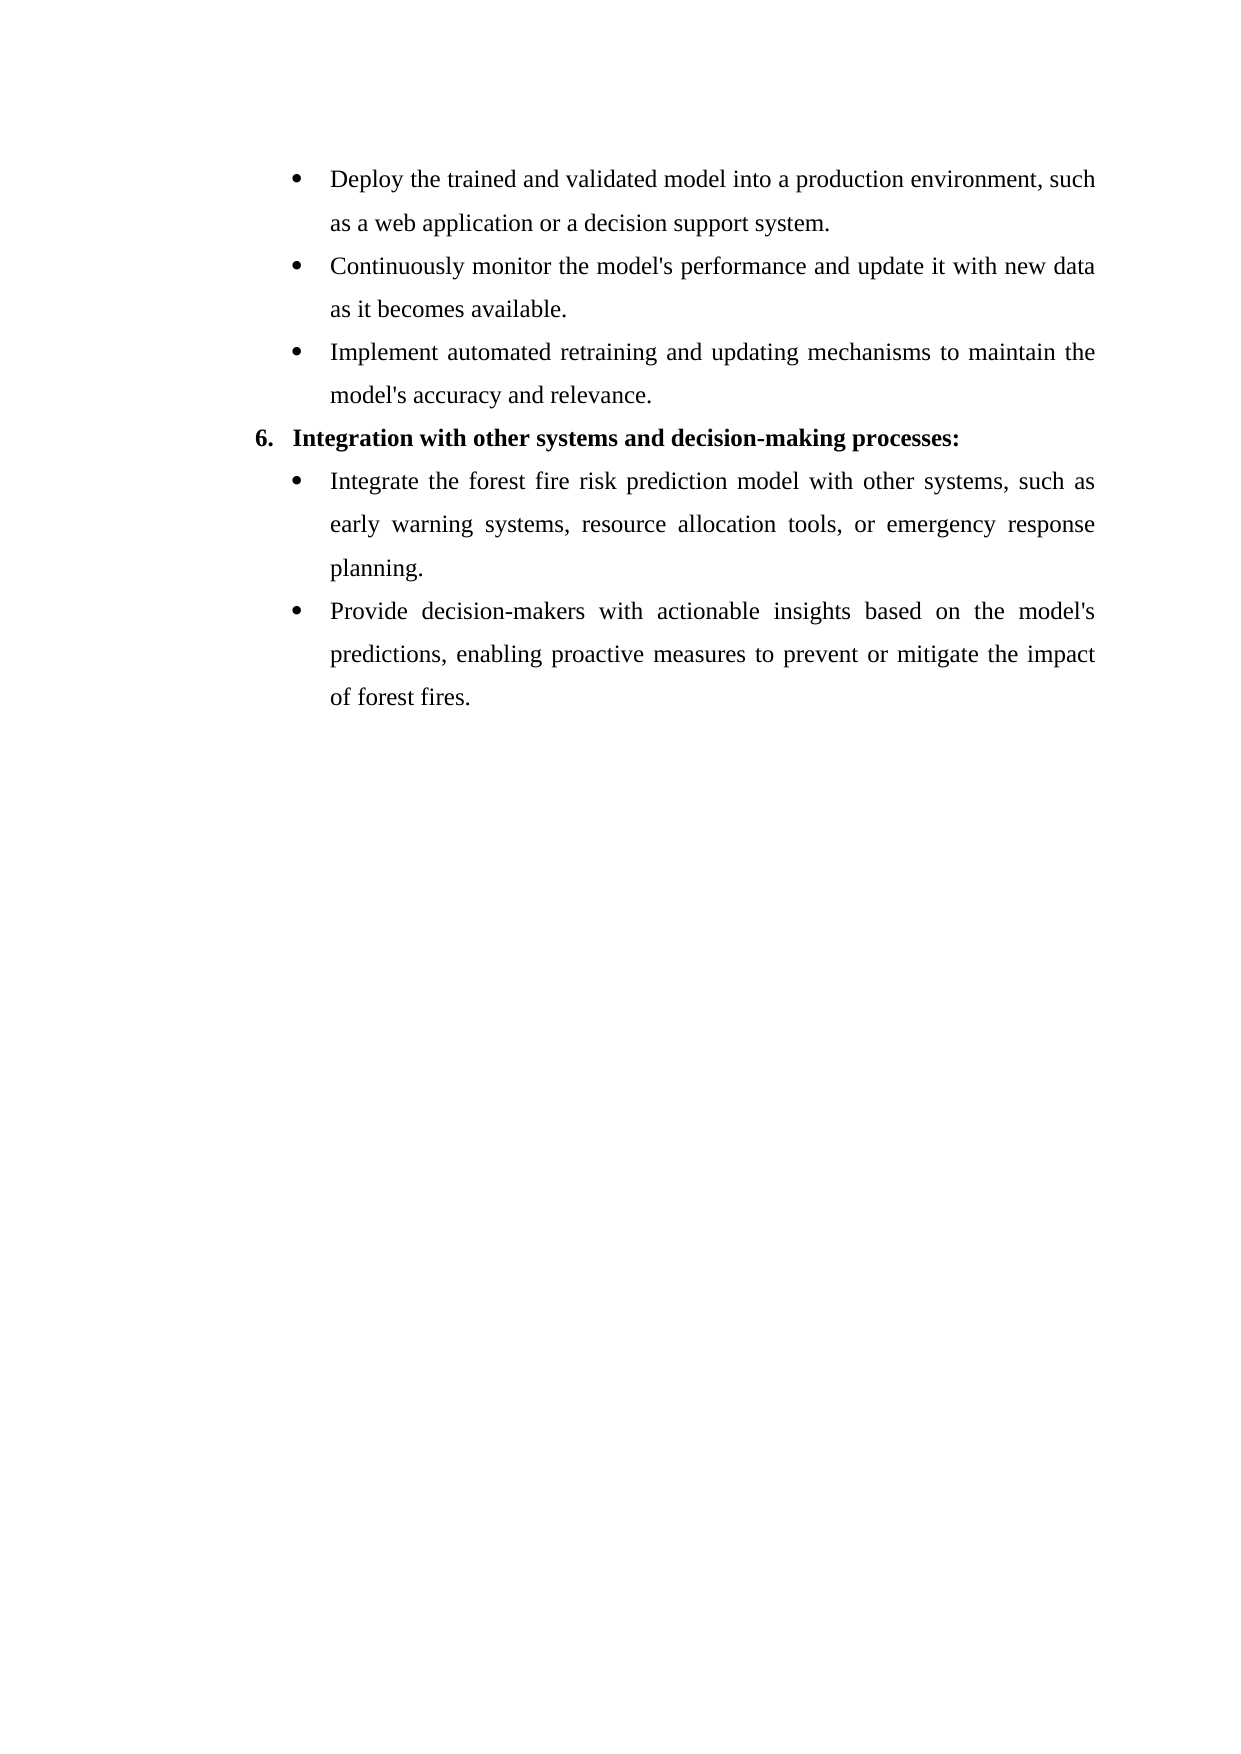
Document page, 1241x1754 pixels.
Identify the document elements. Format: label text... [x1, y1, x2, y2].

list Integrate the forest fire risk prediction model with other systems, such as early warning systems, resource allocation tools, or emergency response planning. [292, 466, 1096, 581]
list Provide decision-makers with actionable insights based on the model's predictions, enabling proactive measures to prevent or mitigate the impact of forest fires. [292, 596, 1096, 711]
list Implement automated retraining and updating mechanisms to maintain the model's accuracy and relevance. [292, 337, 1096, 409]
list Continuously monitor the model's performance and update it with new data as it becomes available. [292, 251, 1096, 323]
list Integration with other systems and decision-making processes: [255, 423, 1096, 452]
list Deploy the trained and validated model into a production environment, such as a web application or a decision support system. [292, 164, 1096, 236]
